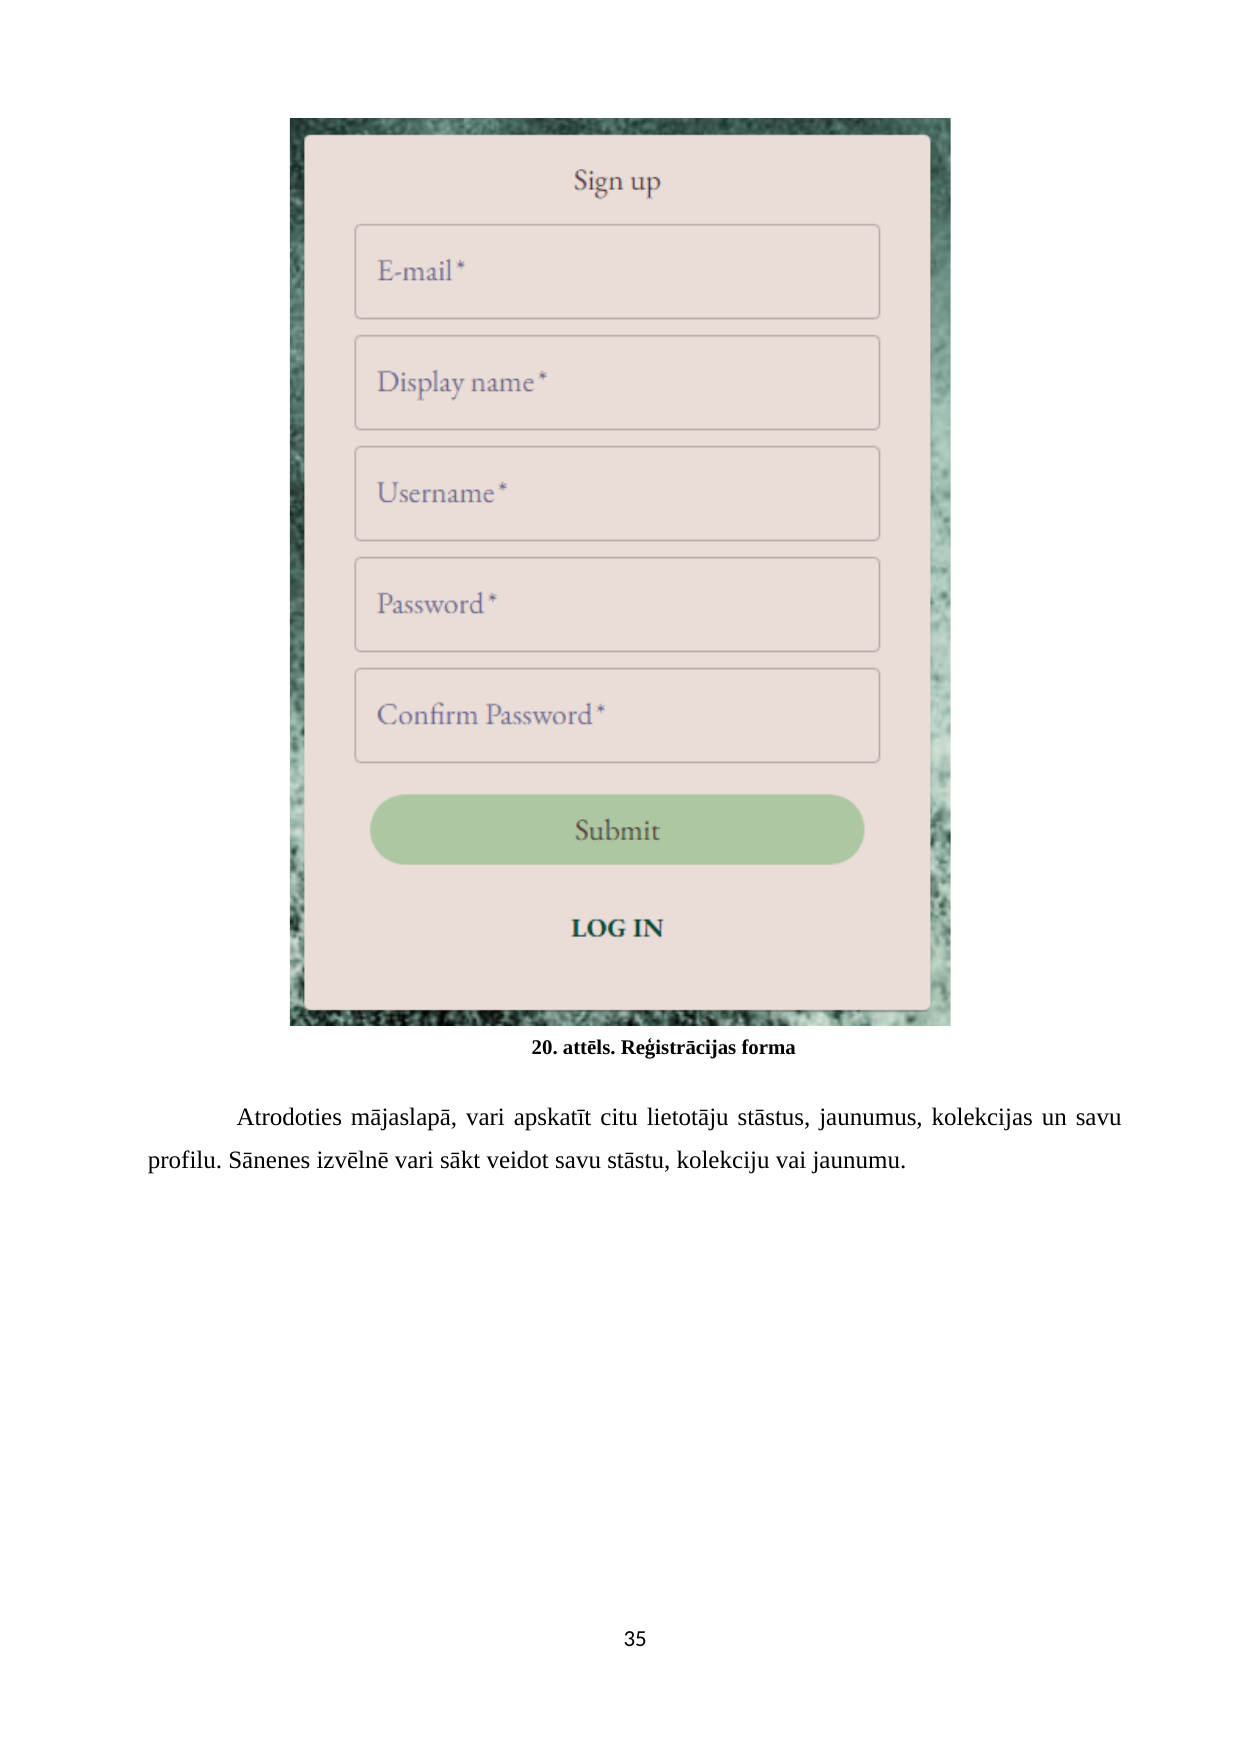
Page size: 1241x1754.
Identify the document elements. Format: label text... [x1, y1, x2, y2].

text Atrodoties mājaslapā, vari apskatīt citu lietotāju stāstus, jaunumus, kolekcijas un savu profilu. Sānenes izvēlnē vari sākt veidot savu stāstu, kolekciju vai jaunumu. [148, 1102, 1122, 1174]
picture [289, 118, 951, 1026]
